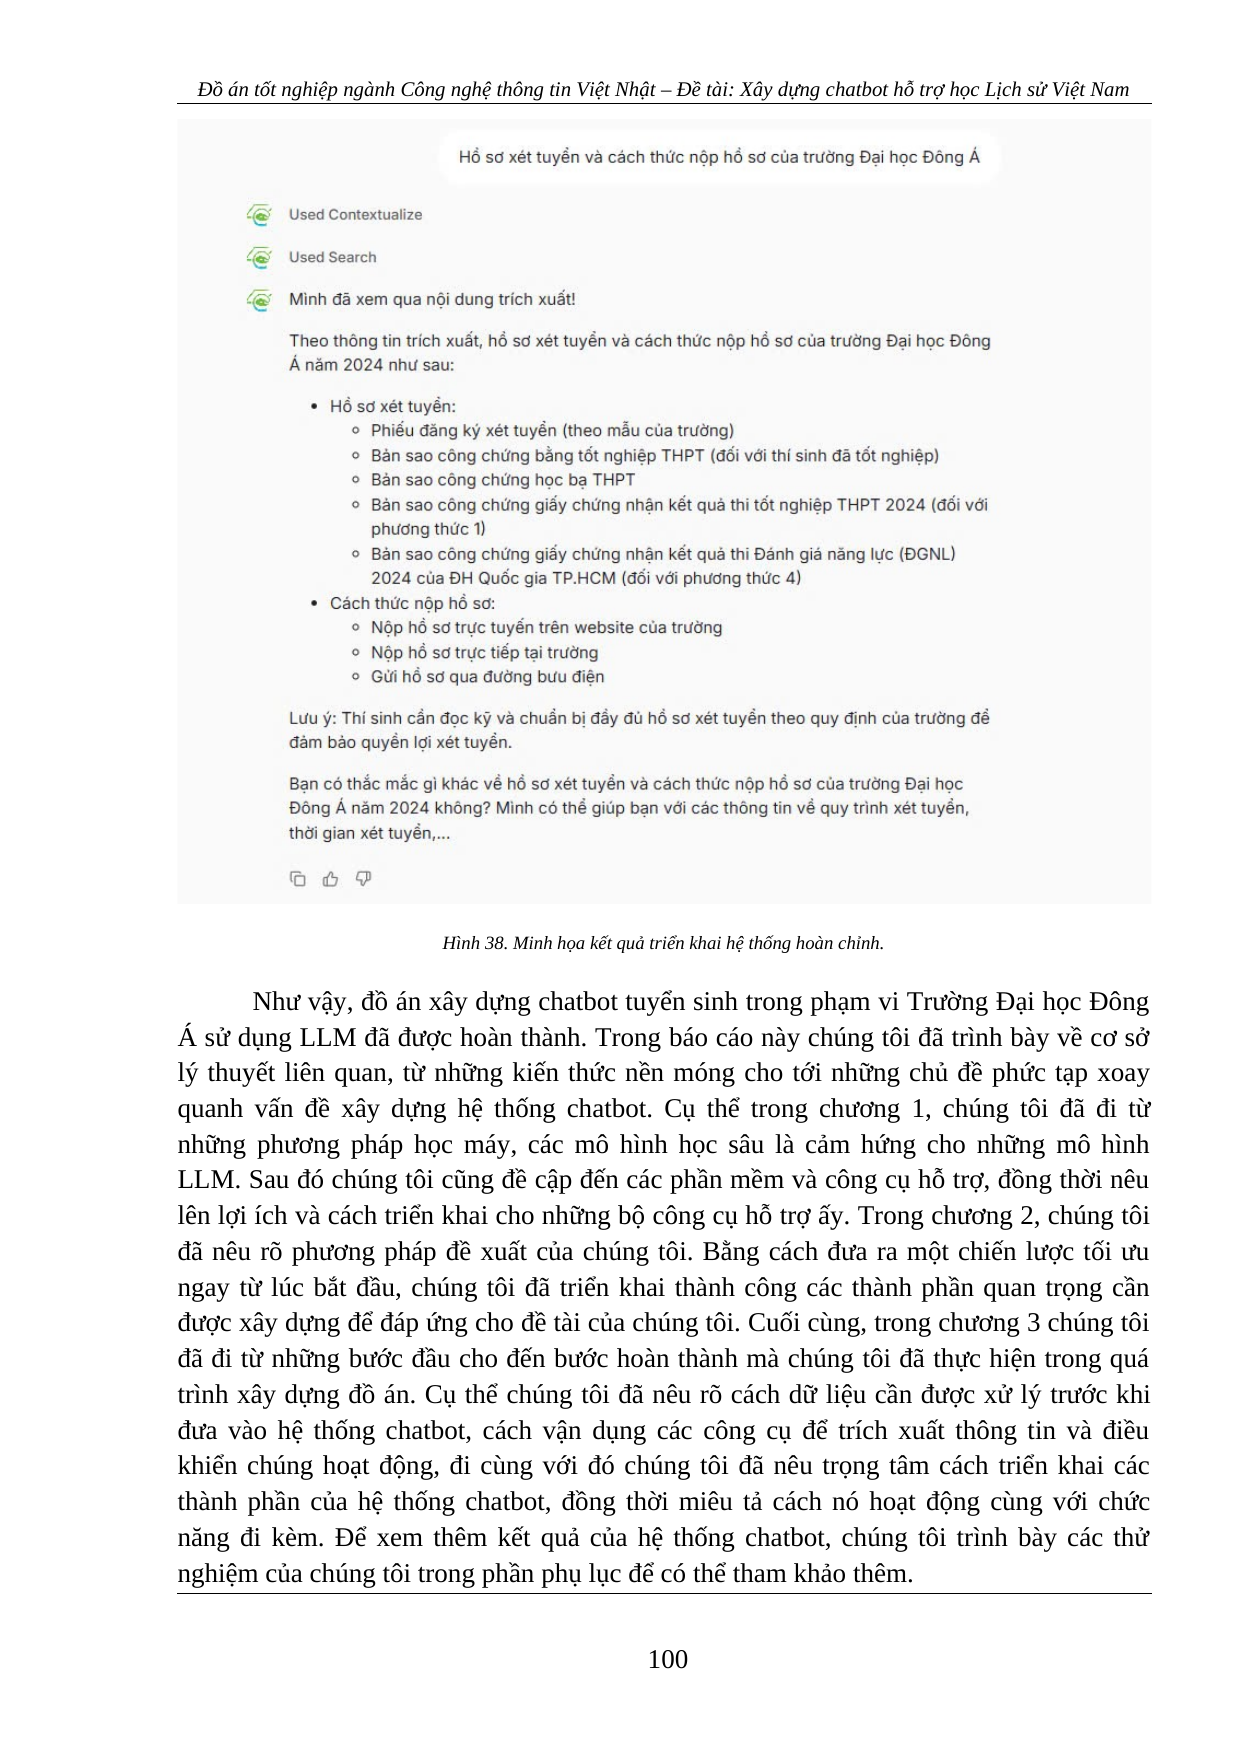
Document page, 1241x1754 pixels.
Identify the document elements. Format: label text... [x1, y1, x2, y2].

text Như vậy, đồ án xây dựng chatbot tuyển sinh trong phạm vi Trường Đại học Đông Á sử dụng LLM đã được hoàn thành. Trong báo cáo này chúng tôi đã trình bày về cơ sở lý thuyết liên quan, từ những kiến thức nền móng cho tới những chủ đề phức tạp xoay quanh vấn đề xây dựng hệ thống chatbot. Cụ thể trong chương 1, chúng tôi đã đi từ những phương pháp học máy, các mô hình học sâu là cảm hứng cho những mô hình LLM. Sau đó chúng tôi cũng đề cập đến các phần mềm và công cụ hỗ trợ, đồng thời nêu lên lợi ích và cách triển khai cho những bộ công cụ hỗ trợ ấy. Trong chương 2, chúng tôi đã nêu rõ phương pháp đề xuất của chúng tôi. Bằng cách đưa ra một chiến lược tối ưu ngay từ lúc bắt đầu, chúng tôi đã triển khai thành công các thành phần quan trọng cần được xây dựng để đáp ứng cho đề tài của chúng tôi. Cuối cùng, trong chương 3 chúng tôi đã đi từ những bước đầu cho đến bước hoàn thành mà chúng tôi đã thực hiện trong quá trình xây dựng đồ án. Cụ thể chúng tôi đã nêu rõ cách dữ liệu cần được xử lý trước khi đưa vào hệ thống chatbot, cách vận dụng các công cụ để trích xuất thông tin và điều khiển chúng hoạt động, đi cùng với đó chúng tôi đã nêu trọng tâm cách triển khai các thành phần của hệ thống chatbot, đồng thời miêu tả cách nó hoạt động cùng với chức năng đi kèm. Để xem thêm kết quả của hệ thống chatbot, chúng tôi trình bày các thử nghiệm của chúng tôi trong phần phụ lục để có thể tham khảo thêm. [177, 985, 1152, 1588]
picture [177, 119, 1152, 904]
